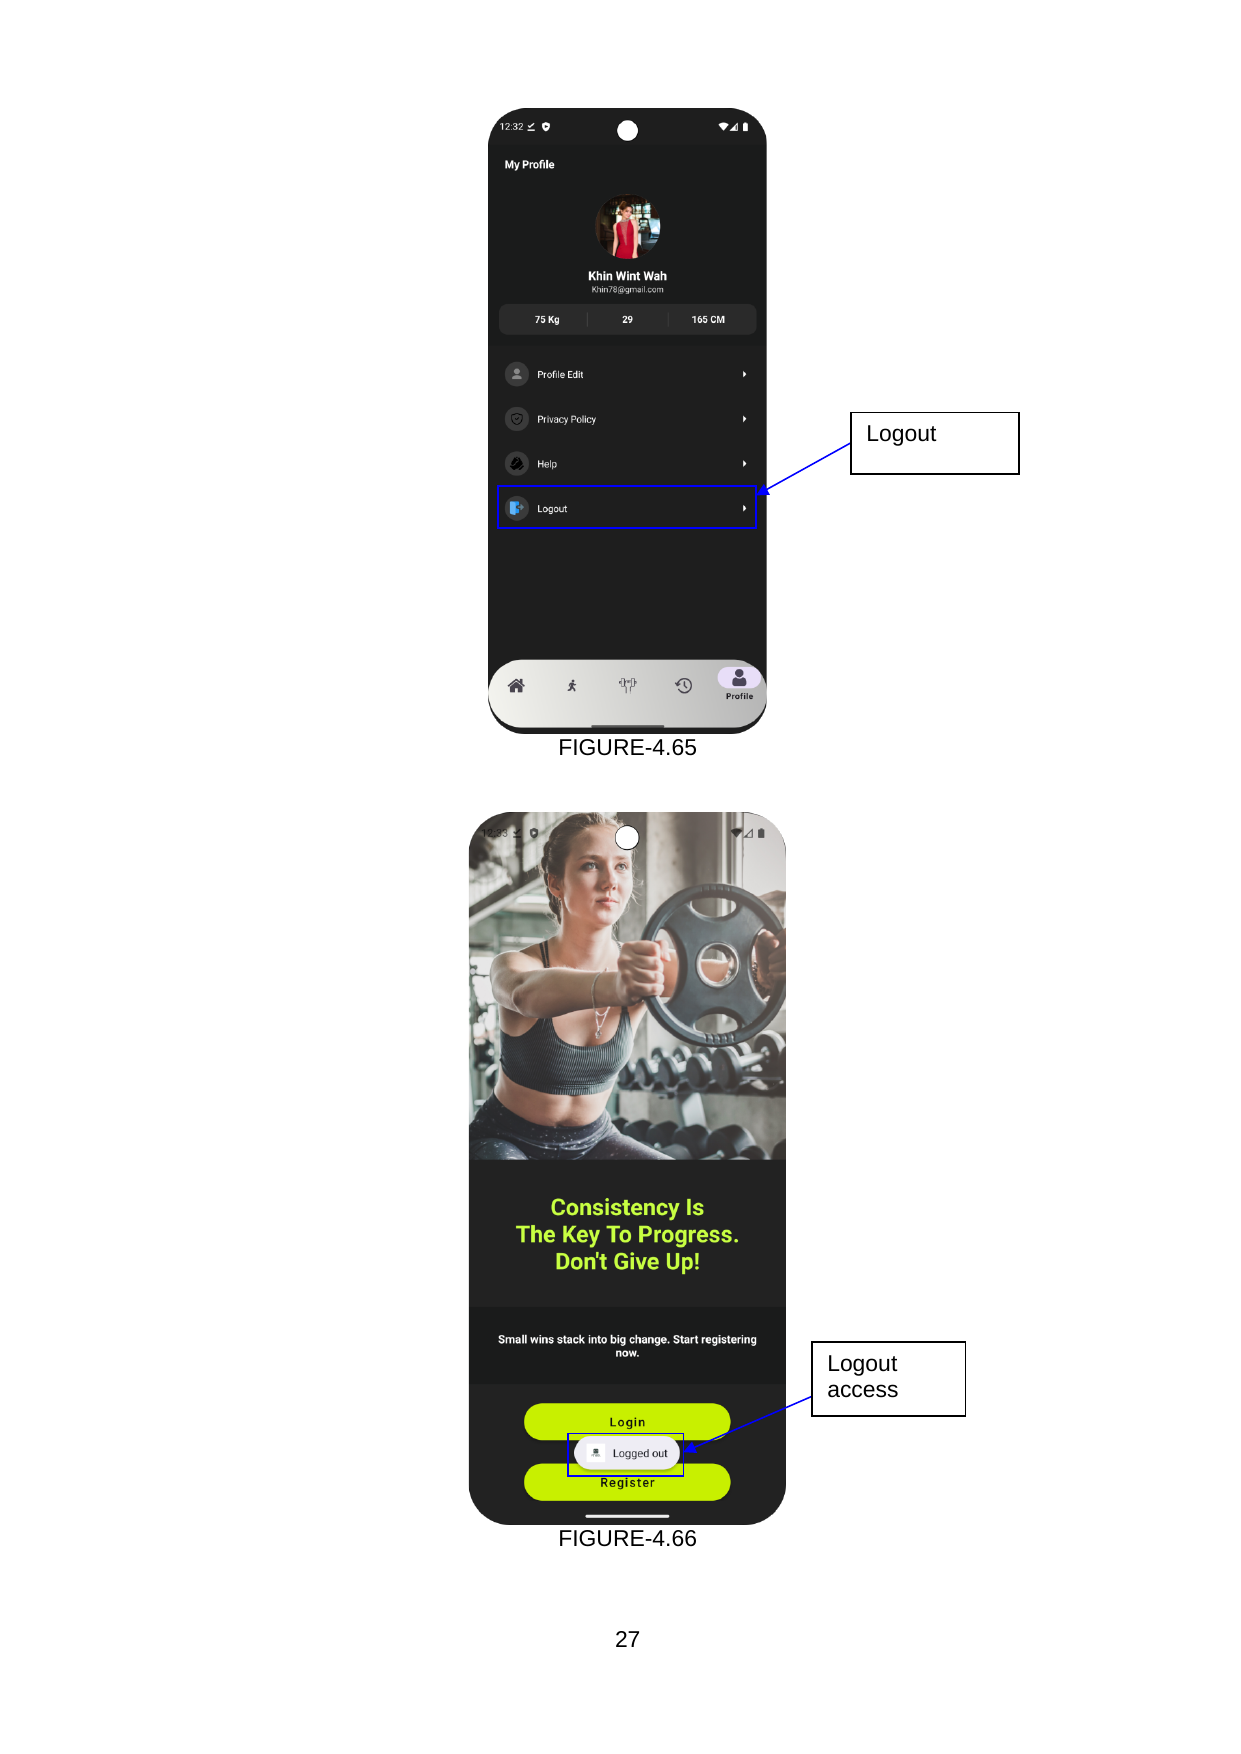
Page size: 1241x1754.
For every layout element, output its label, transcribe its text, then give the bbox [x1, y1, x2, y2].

picture [569, 1434, 683, 1475]
text FIGURE-4.65 [106, 734, 1148, 760]
picture [488, 108, 767, 734]
text FIGURE-4.66 [106, 1524, 1148, 1551]
picture [499, 487, 755, 527]
picture [468, 812, 786, 1525]
